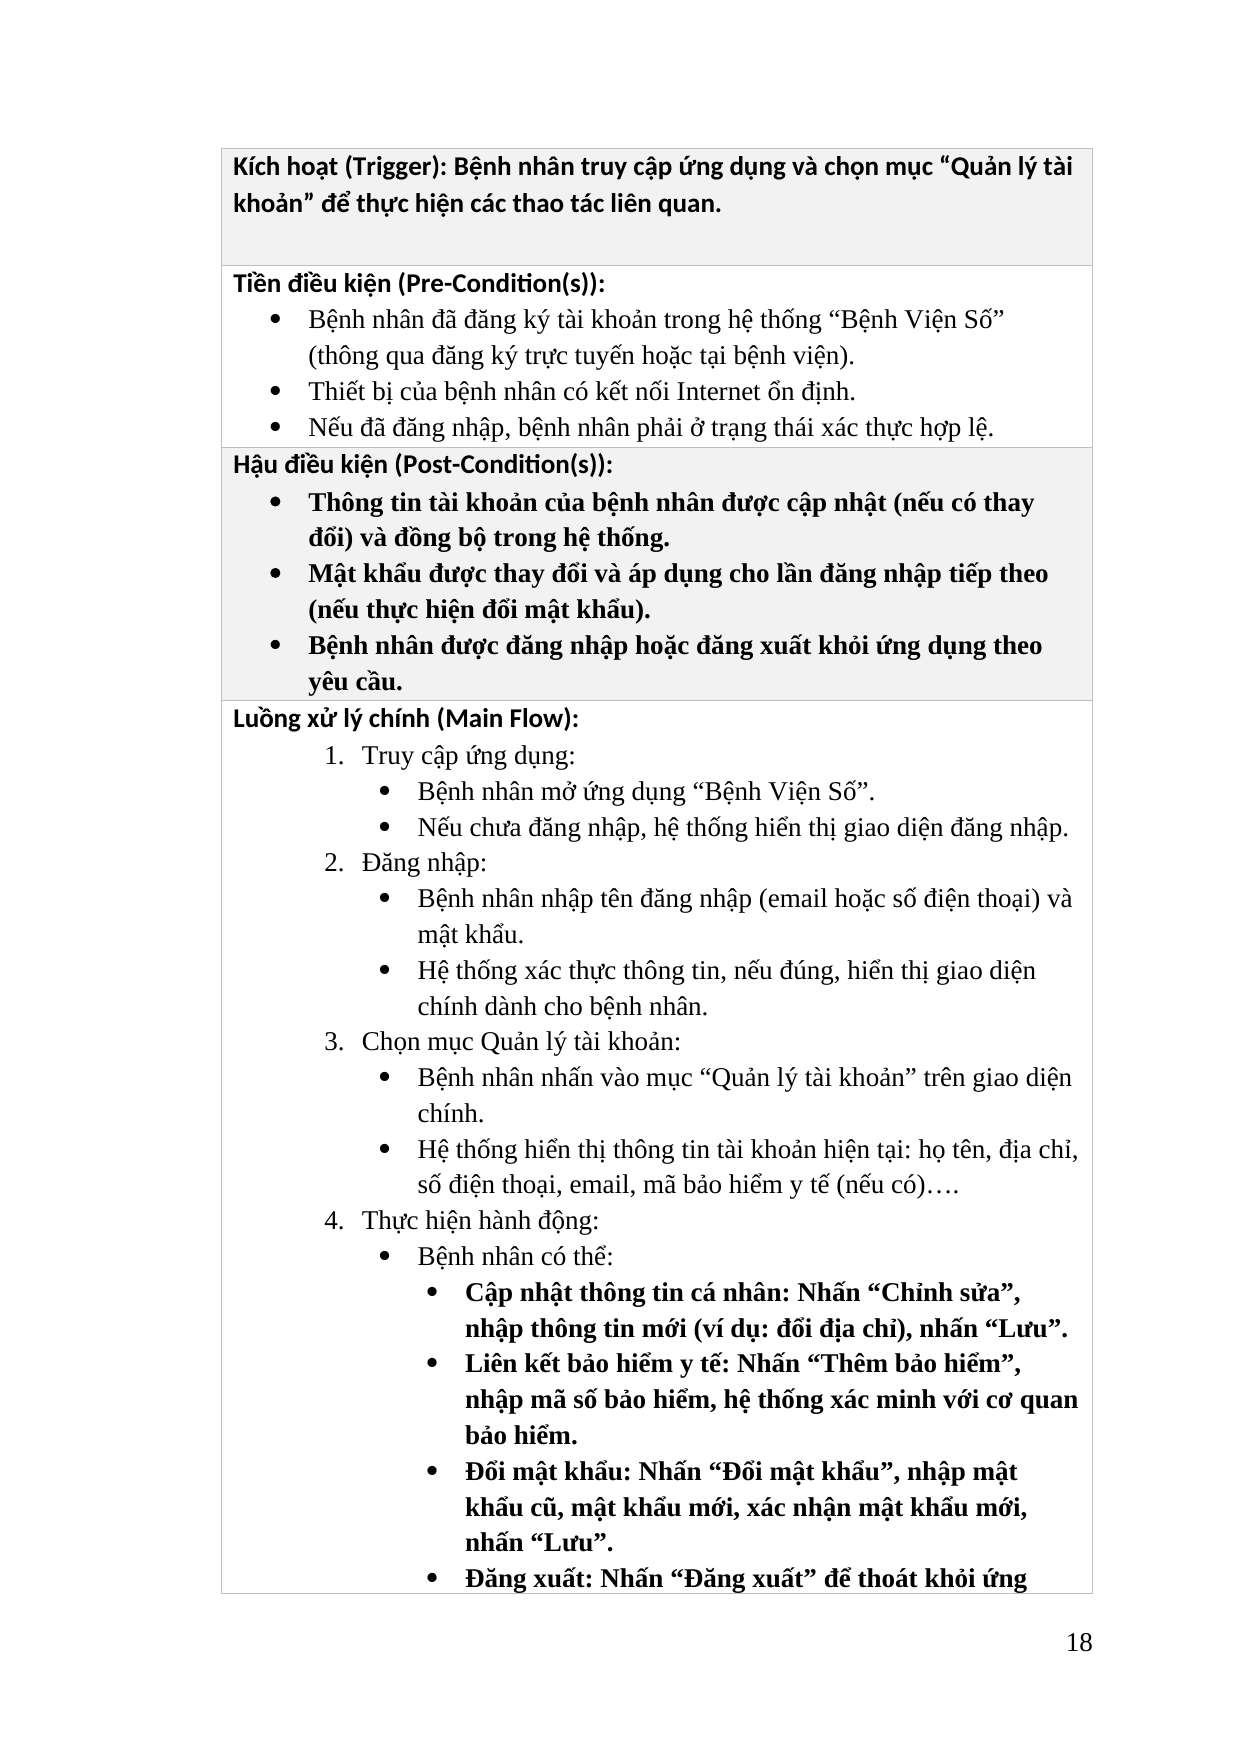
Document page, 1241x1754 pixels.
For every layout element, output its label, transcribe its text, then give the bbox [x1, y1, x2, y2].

table_cell Tiền điều kiện (Pre-Condition(s)): Bệnh nhân đã đăng ký tài khoản trong hệ thống “Bệnh Viện Số” (thông qua đăng ký trực tuyến hoặc tại bệnh viện). Thiết bị của bệnh nhân có kết nối Internet ổn định. Nếu đã đăng nhập, bệnh nhân phải ở trạng thái xác thực hợp lệ. [222, 266, 1092, 447]
table_cell Kích hoạt (Trigger): Bệnh nhân truy cập ứng dụng và chọn mục “Quản lý tài khoản” để thực hiện các thao tác liên quan. [222, 149, 1092, 265]
table_cell Hậu điều kiện (Post-Condition(s)): Thông tin tài khoản của bệnh nhân được cập nhật (nếu có thay đổi) và đồng bộ trong hệ thống. Mật khẩu được thay đổi và áp dụng cho lần đăng nhập tiếp theo (nếu thực hiện đổi mật khẩu). Bệnh nhân được đăng nhập hoặc đăng xuất khỏi ứng dụng theo yêu cầu. [222, 448, 1092, 700]
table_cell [222, 701, 1092, 1593]
